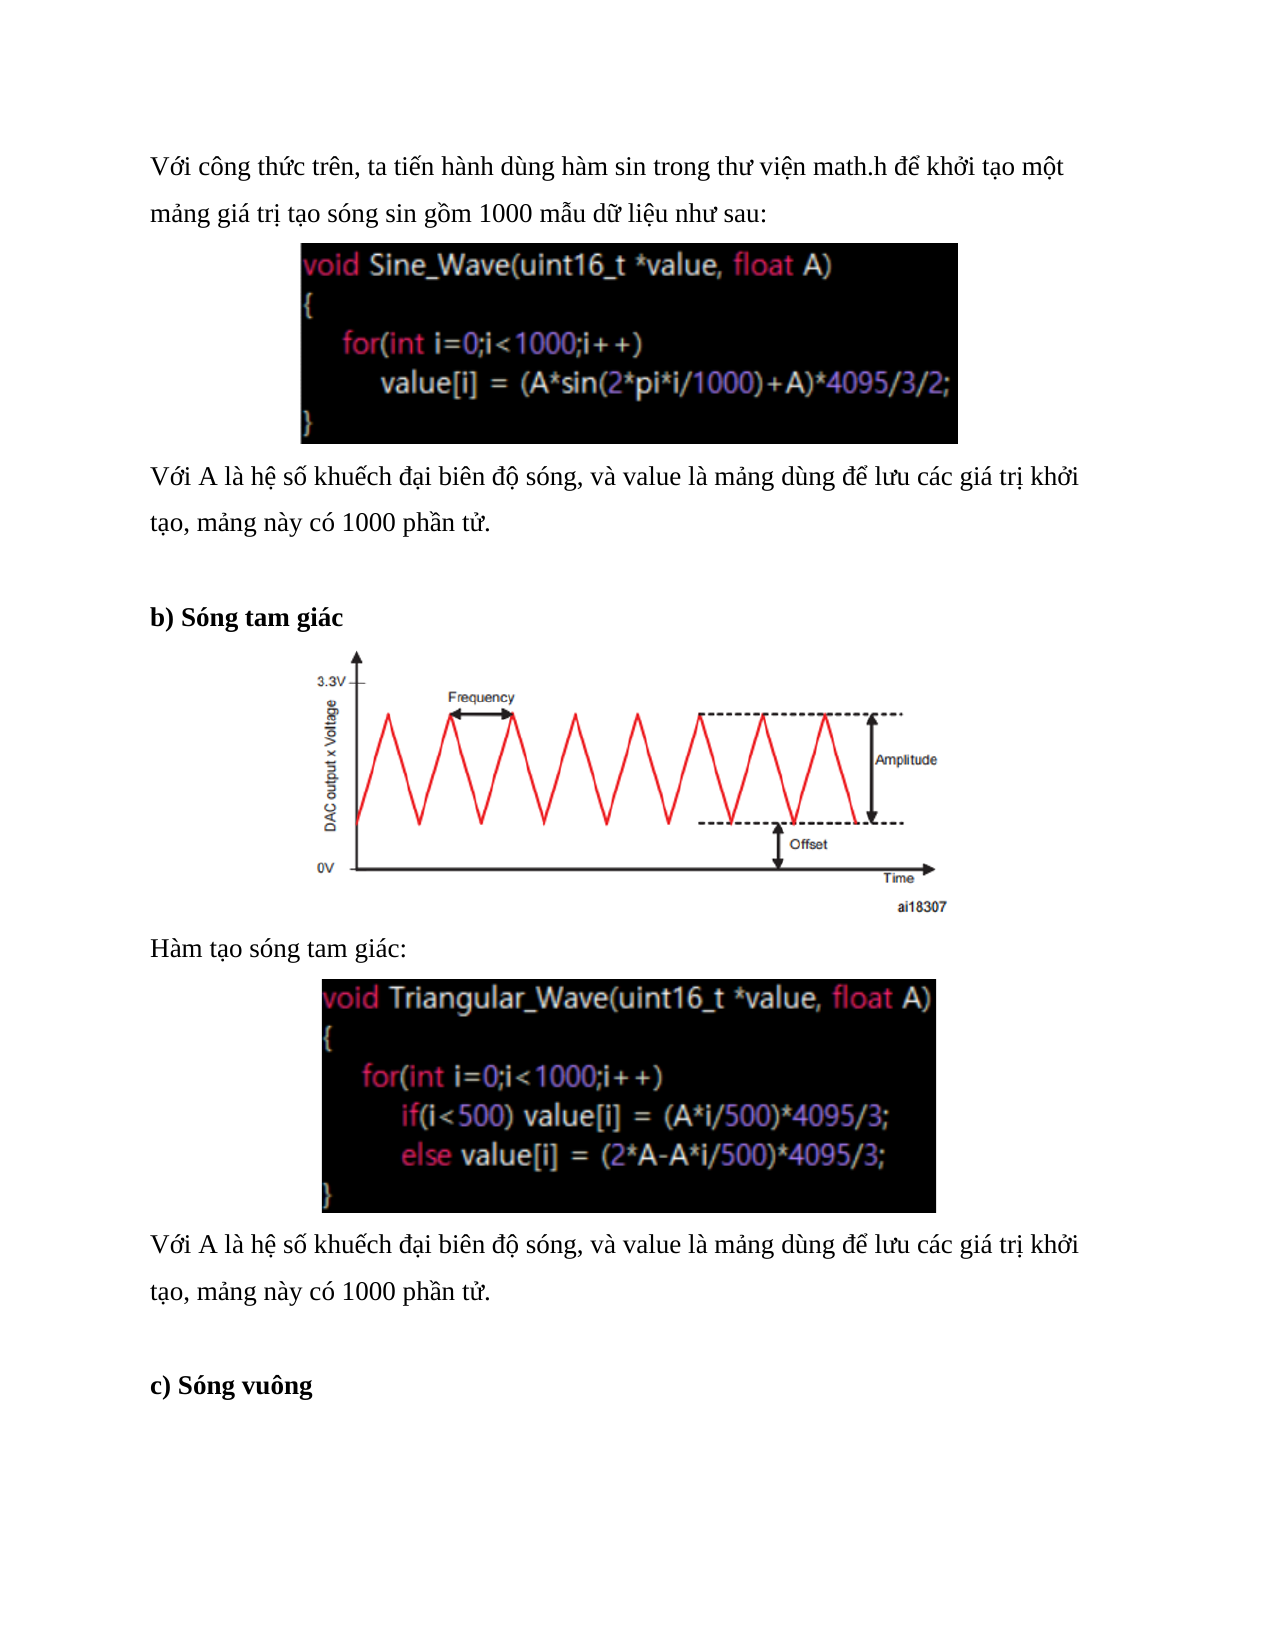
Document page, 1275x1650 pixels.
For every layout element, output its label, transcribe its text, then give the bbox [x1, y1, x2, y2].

picture [300, 243, 958, 444]
picture [305, 648, 953, 917]
text c) Sóng vuông [150, 1369, 1108, 1401]
text Với A là hệ số khuếch đại biên độ sóng, và value là mảng dùng để lưu các giá trị khởi tạo, mảng này có 1000 phần tử. [150, 1228, 1108, 1306]
text Với A là hệ số khuếch đại biên độ sóng, và value là mảng dùng để lưu các giá trị khởi tạo, mảng này có 1000 phần tử. [150, 460, 1108, 538]
text b) Sóng tam giác [150, 601, 1108, 632]
text Hàm tạo sóng tam giác: [150, 932, 1108, 963]
picture [321, 979, 937, 1213]
text Với công thức trên, ta tiến hành dùng hàm sin trong thư viện math.h để khởi tạo một mảng giá trị tạo sóng sin gồm 1000 mẫu dữ liệu như sau: [150, 150, 1108, 228]
